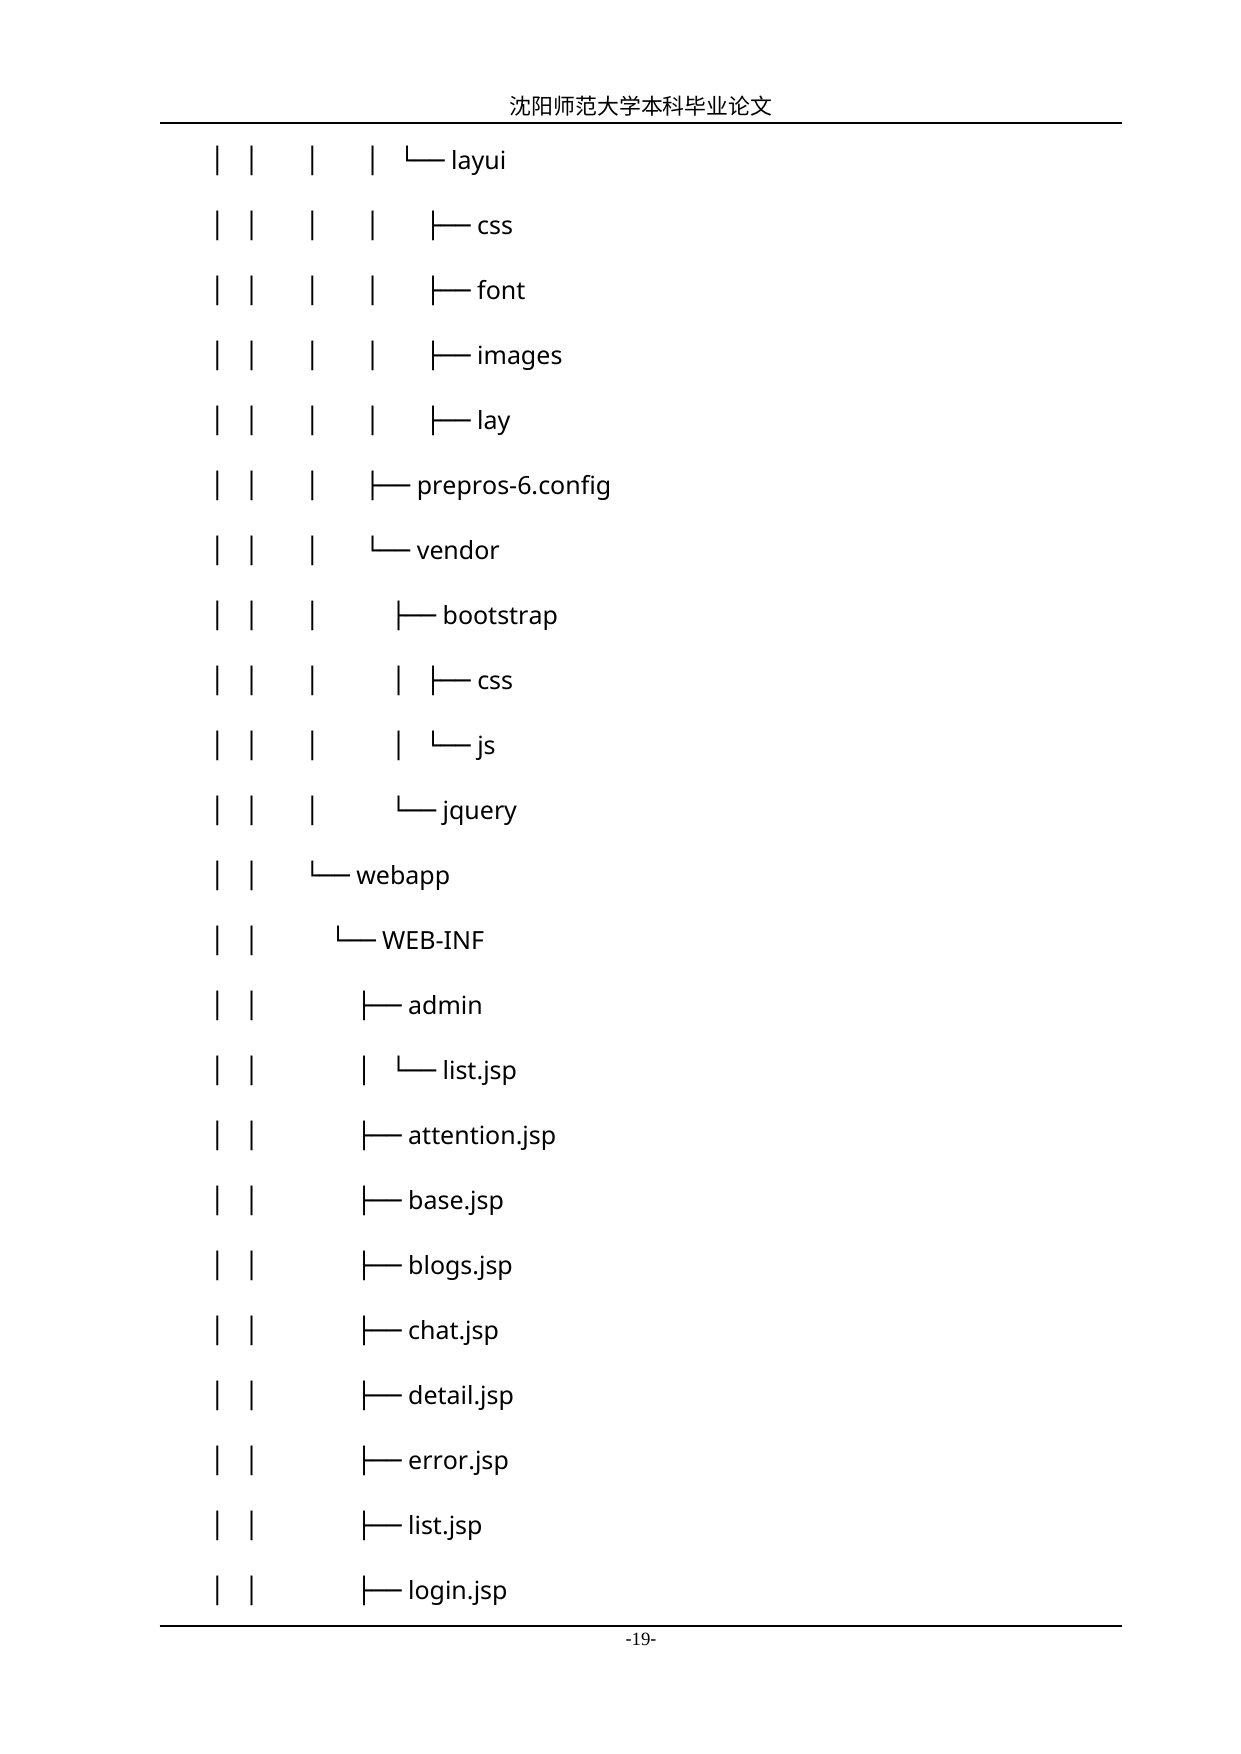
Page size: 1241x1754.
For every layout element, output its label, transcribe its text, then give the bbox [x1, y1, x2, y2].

text │ │ ├── list.jsp [159, 1492, 1122, 1557]
text │ │ ├── blogs.jsp [159, 1232, 1122, 1297]
text │ │ │ └── jquery [159, 777, 1122, 842]
text │ │ ├── error.jsp [159, 1427, 1122, 1492]
text │ │ │ │ ├── font [159, 257, 1122, 322]
text │ │ ├── detail.jsp [159, 1362, 1122, 1427]
text │ │ ├── attention.jsp [159, 1102, 1122, 1167]
text │ │ │ │ ├── images [159, 322, 1122, 387]
text │ │ ├── chat.jsp [159, 1297, 1122, 1362]
text │ │ │ └── vendor [159, 517, 1122, 582]
text │ │ └── WEB-INF [159, 907, 1122, 972]
text │ │ ├── login.jsp [159, 1557, 1122, 1622]
text │ │ │ │ └── layui [159, 127, 1122, 192]
text │ │ ├── admin [159, 972, 1122, 1037]
text │ │ └── webapp [159, 842, 1122, 907]
text │ │ │ │ ├── css [159, 647, 1122, 712]
text │ │ │ │ ├── css [159, 192, 1122, 257]
text │ │ │ └── list.jsp [159, 1037, 1122, 1102]
text │ │ │ ├── bootstrap [159, 582, 1122, 647]
text │ │ │ ├── prepros-6.config [159, 452, 1122, 517]
text │ │ ├── base.jsp [159, 1167, 1122, 1232]
text │ │ │ │ ├── lay [159, 387, 1122, 452]
text │ │ │ │ └── js [159, 712, 1122, 777]
